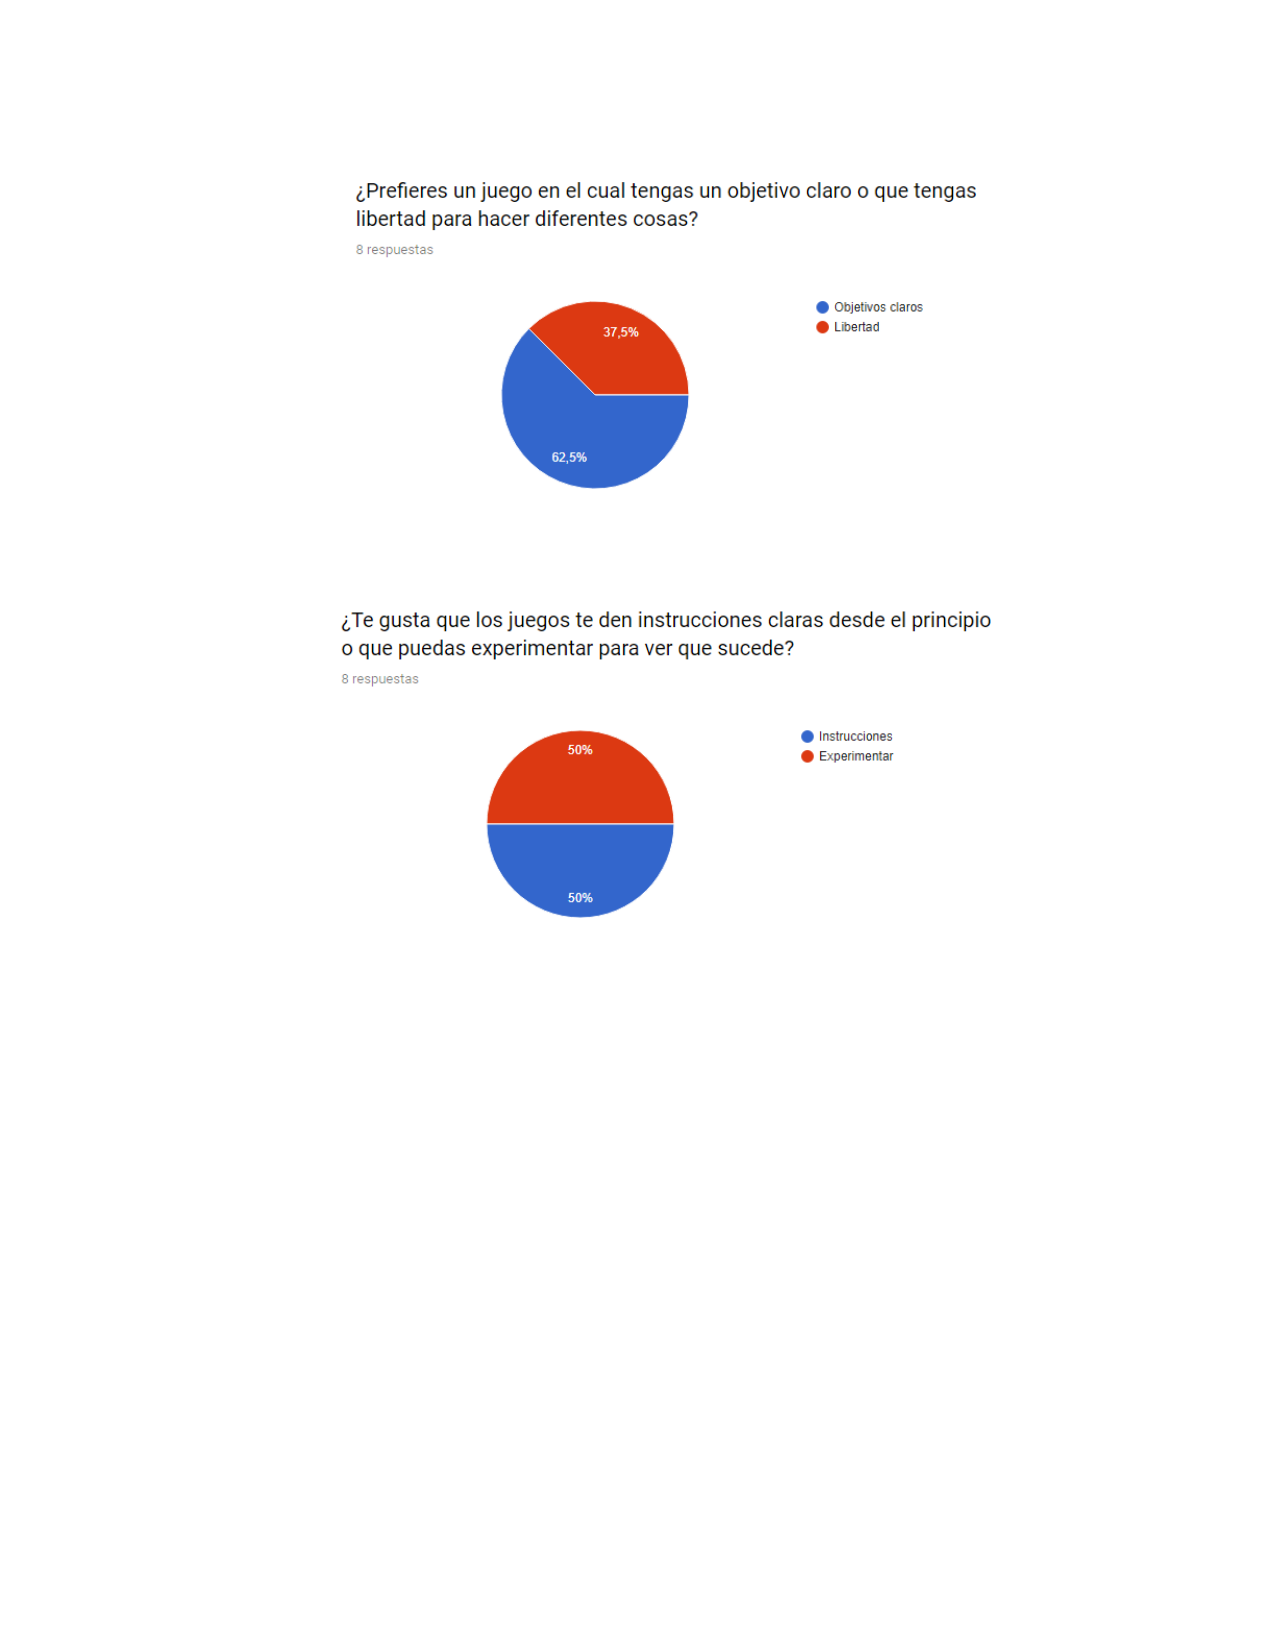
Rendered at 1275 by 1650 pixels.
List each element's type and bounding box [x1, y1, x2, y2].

picture [327, 585, 1060, 1016]
picture [327, 147, 1112, 584]
